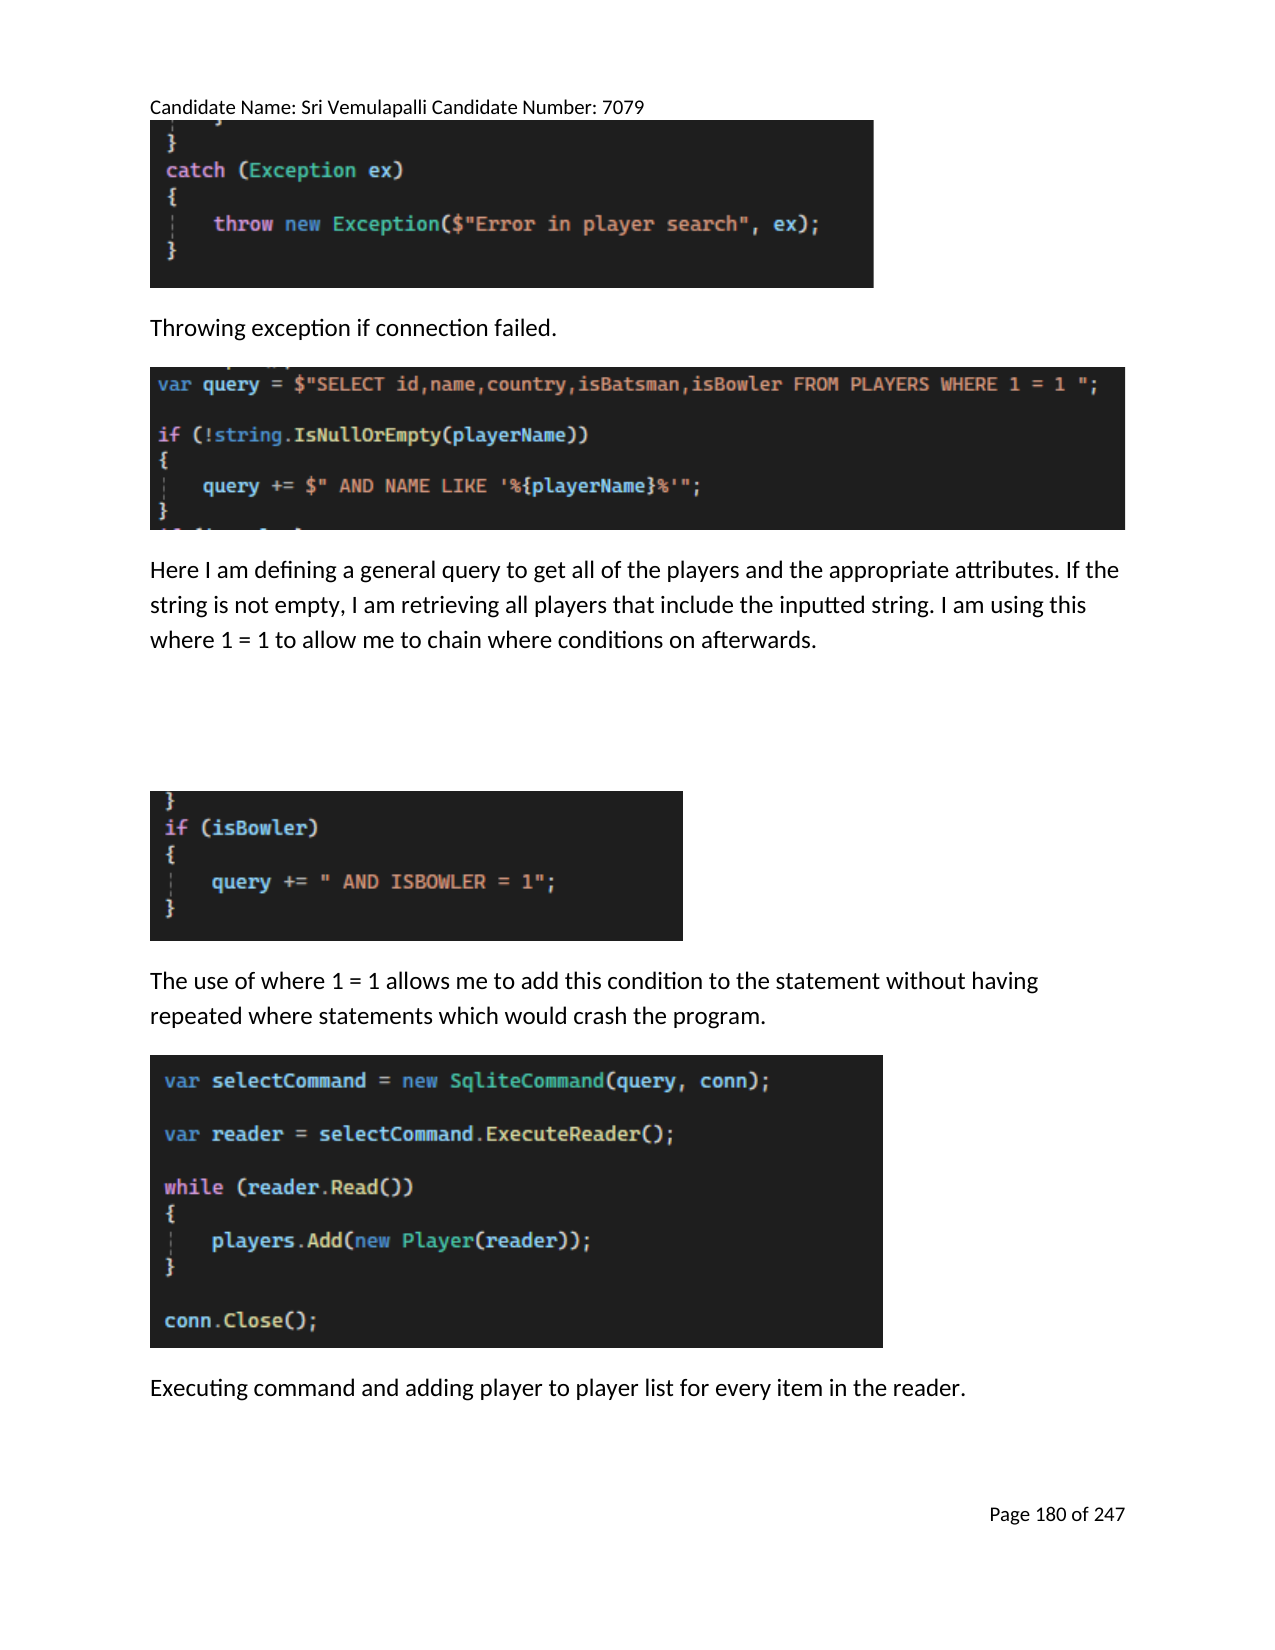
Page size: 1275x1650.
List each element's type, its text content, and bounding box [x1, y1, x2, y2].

text Here I am defining a general query to get all of the players and the appropriate attributes. If the string is not empty, I am retrieving all players that include the inputted string. I am using this where 1 = 1 to allow me to chain where conditions on afterwards. [150, 554, 1125, 655]
text The use of where 1 = 1 allows me to add this condition to the statement without having repeated where statements which would crash the program. [150, 965, 1125, 1030]
picture [150, 791, 683, 941]
text Executing command and adding player to player list for every item in the reader. [150, 1372, 1125, 1403]
picture [150, 1055, 883, 1348]
picture [150, 120, 874, 288]
picture [150, 367, 1125, 530]
text Throwing exception if connection failed. [150, 312, 1125, 342]
